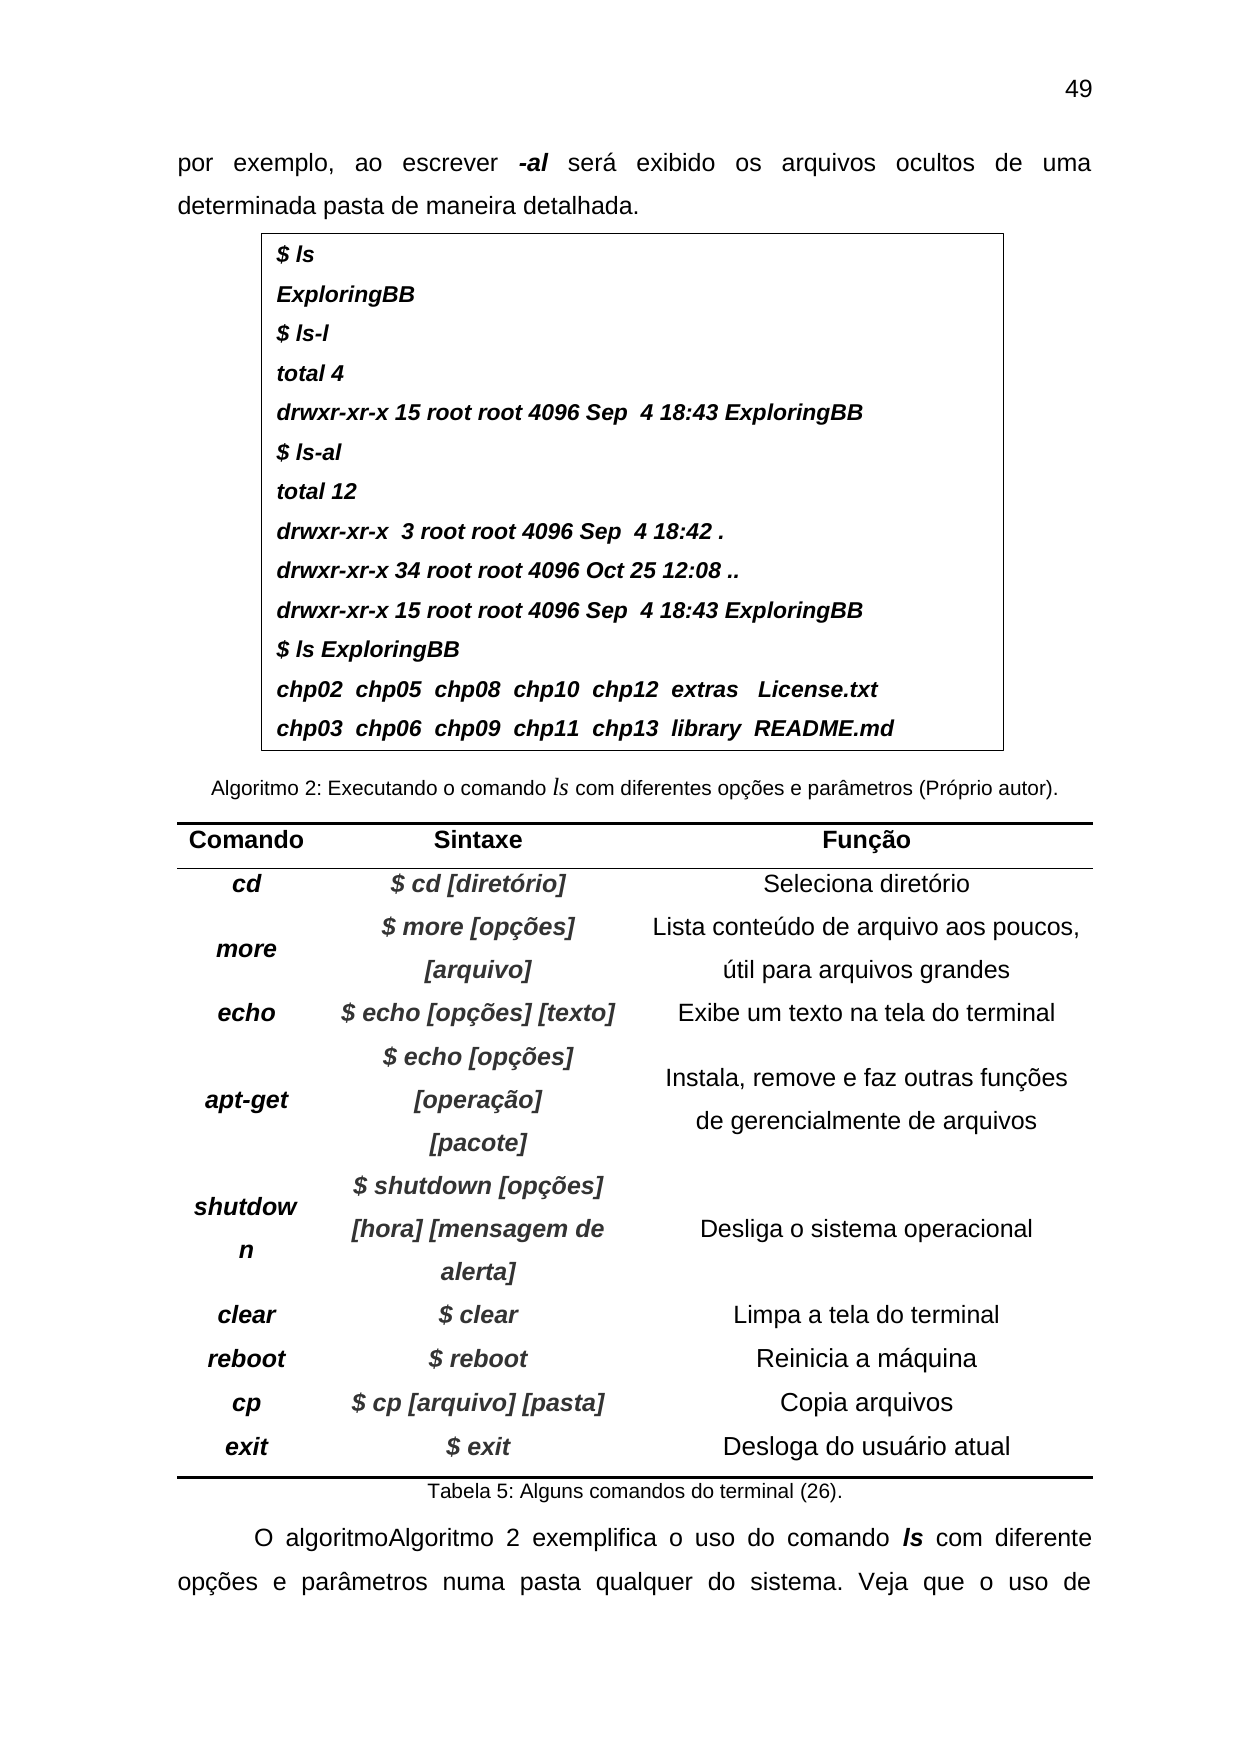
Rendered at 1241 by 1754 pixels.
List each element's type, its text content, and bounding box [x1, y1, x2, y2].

table_cell $ exit [316, 1431, 641, 1476]
table_cell echo [177, 999, 316, 1041]
table_cell $ shutdown [opções] [hora] [mensagem de alerta] [316, 1171, 641, 1300]
table_cell Copia arquivos [641, 1387, 1092, 1431]
table_cell Seleciona diretório [641, 869, 1092, 912]
table_cell $ cd [diretório] [316, 869, 641, 912]
table_cell Exibe um texto na tela do terminal [641, 999, 1092, 1041]
table_cell cp [177, 1387, 316, 1431]
table_cell cd [177, 869, 316, 912]
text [177, 1523, 1092, 1595]
table_header Função [641, 825, 1092, 868]
table_cell more [177, 912, 316, 998]
table_cell Lista conteúdo de arquivo aos poucos, útil para arquivos grandes [641, 912, 1092, 998]
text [177, 148, 1092, 219]
table_cell Instala, remove e faz outras funções de gerencialmente de arquivos [641, 1041, 1092, 1171]
text Tabela 5: Alguns comandos do terminal . [177, 1479, 1092, 1503]
table_cell Desloga do usuário atual [641, 1431, 1092, 1476]
table_cell $ reboot [316, 1343, 641, 1387]
table_header Sintaxe [316, 825, 641, 868]
table_cell $ cp [arquivo] [pasta] [316, 1387, 641, 1431]
table_cell apt-get [177, 1041, 316, 1171]
table_cell Desliga o sistema operacional [641, 1171, 1092, 1300]
table_cell exit [177, 1431, 316, 1476]
table_cell $ echo [opções][operação] [pacote] [316, 1041, 641, 1171]
table_header Comando [177, 825, 316, 868]
table_cell Reinicia a máquina [641, 1343, 1092, 1387]
table_cell $ more [opções] [arquivo] [316, 912, 641, 998]
table_cell $ echo [opções] [texto] [316, 999, 641, 1041]
table_cell $ clear [316, 1300, 641, 1343]
text Algoritmo 2: Executando o comando com diferentes opções e parâmetros (Próprio autor). [177, 774, 1092, 801]
table_cell clear [177, 1300, 316, 1343]
table_cell shutdown [177, 1171, 316, 1300]
table_cell reboot [177, 1343, 316, 1387]
table_cell Limpa a tela do terminal [641, 1300, 1092, 1343]
